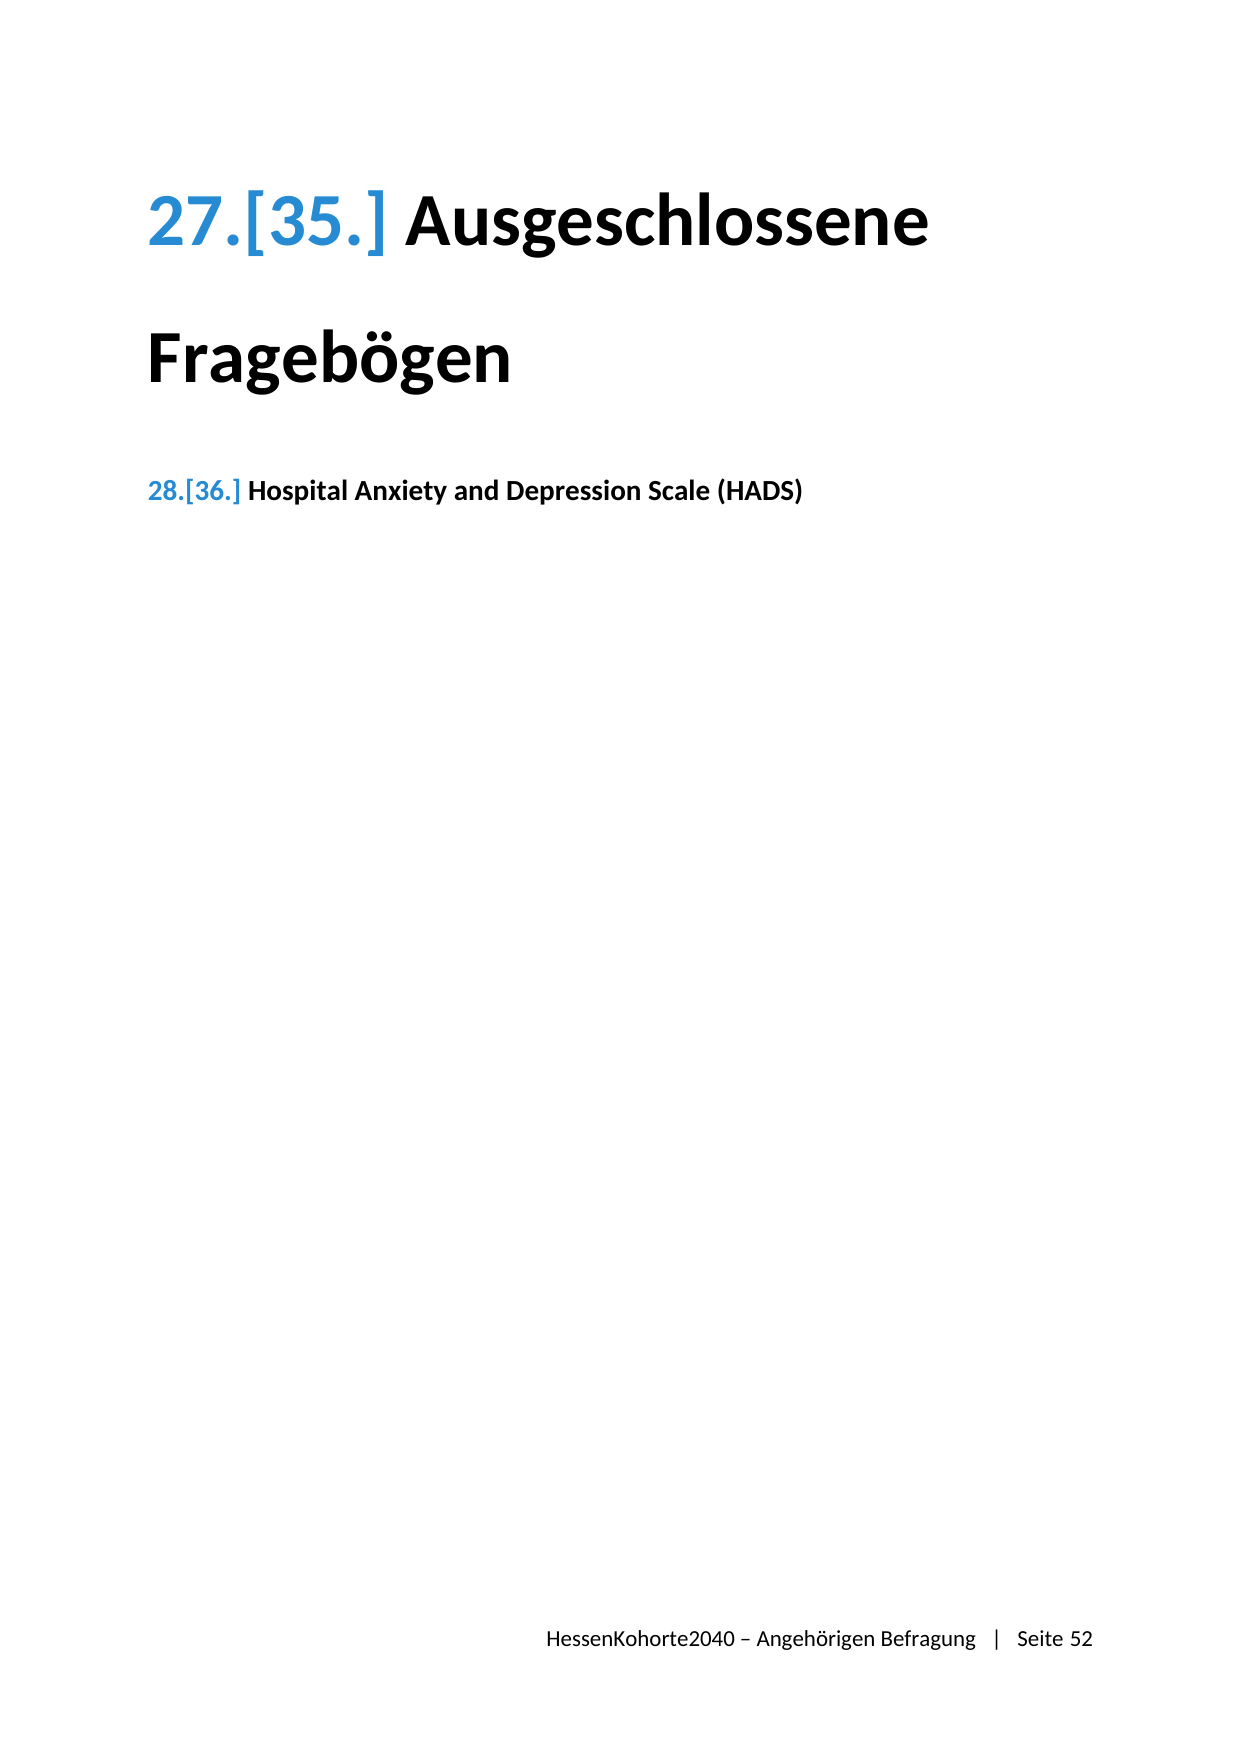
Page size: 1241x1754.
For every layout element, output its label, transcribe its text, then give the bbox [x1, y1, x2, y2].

subtitle Hospital Anxiety and Depression Scale (HADS) [148, 472, 1093, 508]
subtitle Ausgeschlossene Fragebögen [148, 173, 1093, 401]
